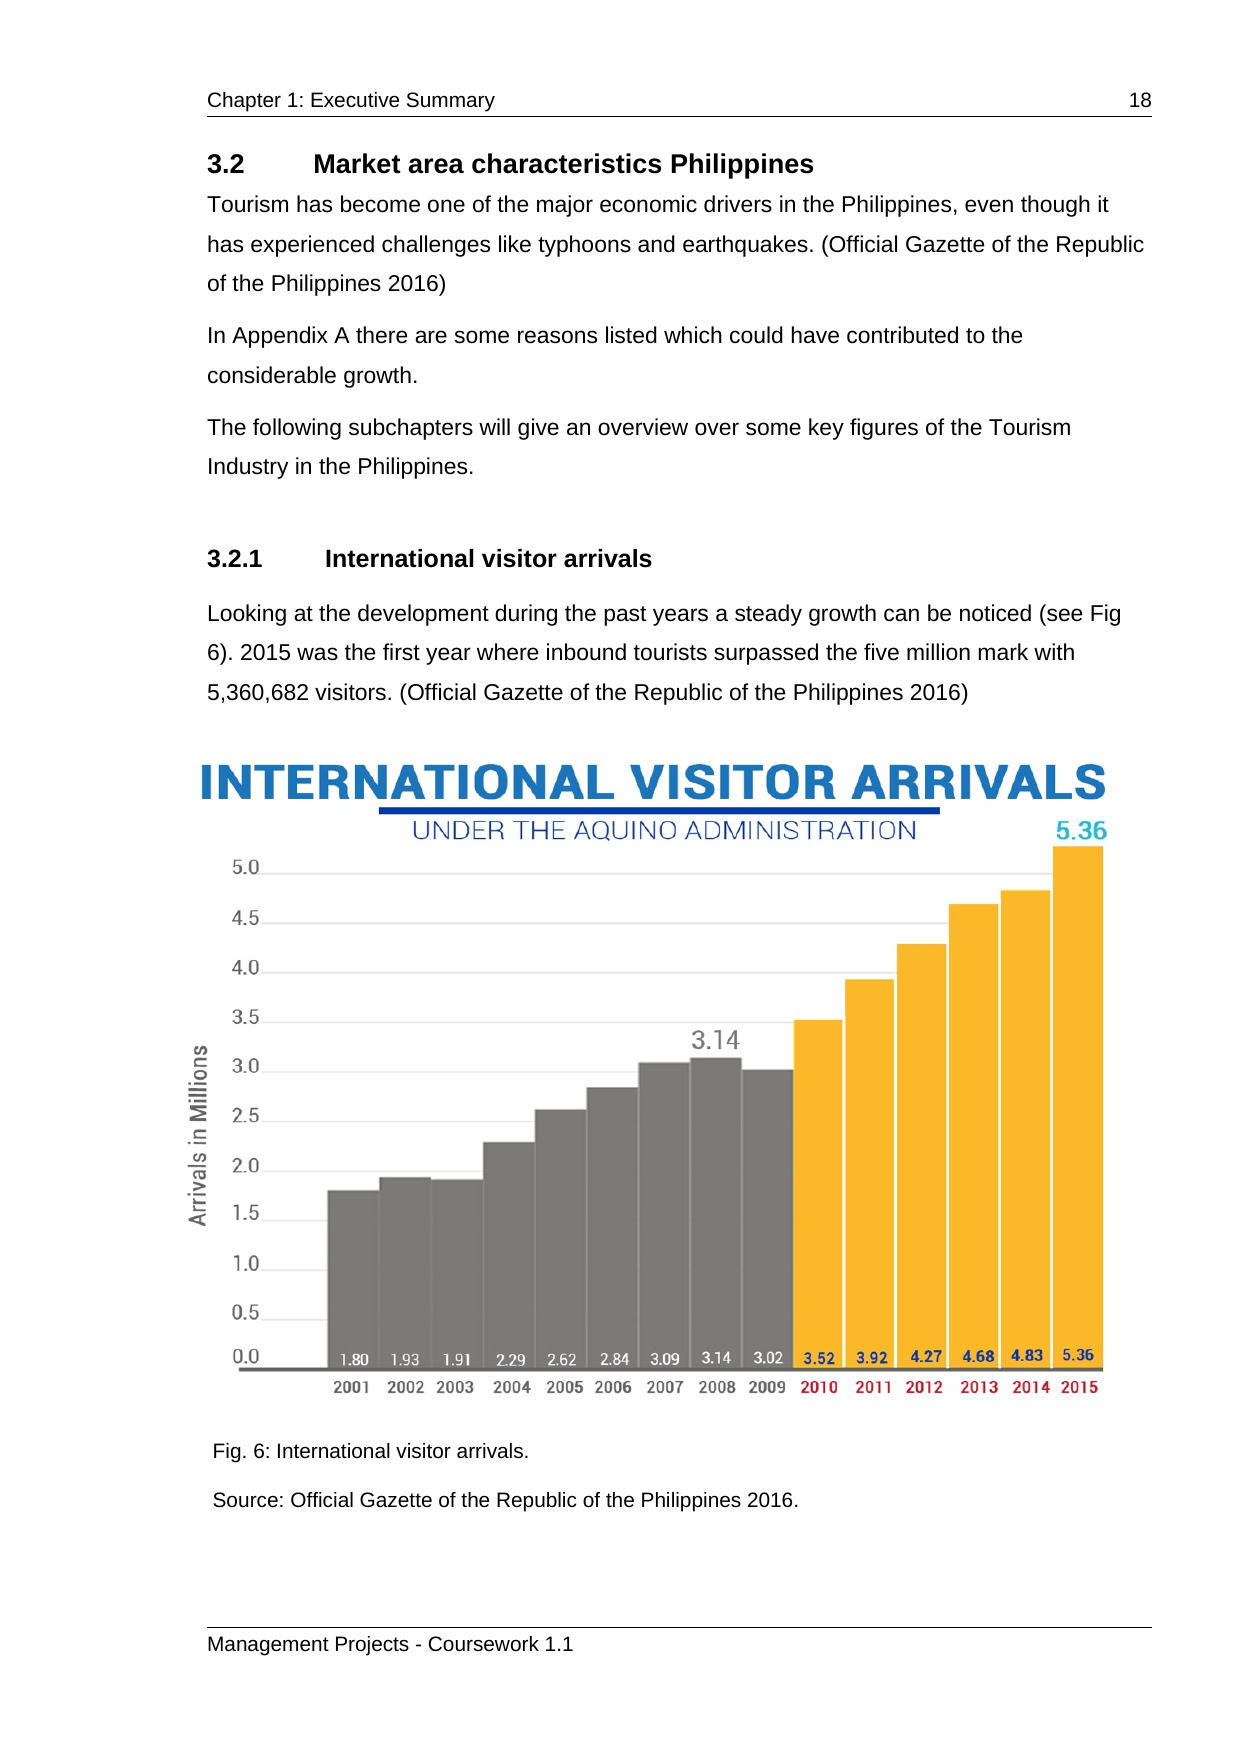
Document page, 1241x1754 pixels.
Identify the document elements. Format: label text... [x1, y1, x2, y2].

text International visitor arrivals [207, 544, 1152, 573]
text Tourism has become one of the major economic drivers in the Philippines, even though it has experienced challenges like typhoons and earthquakes. (Official Gazette of the Republic of the Philippines 2016) [207, 191, 1152, 297]
text The following subchapters will give an overview over some key figures of the Tourism Industry in the Philippines. [207, 414, 1152, 480]
picture [161, 739, 1143, 1393]
text Looking at the development during the past years a steady growth can be noticed (see Fig 6). 2015 was the first year where inbound tourists surpassed the five million mark with 5,360,682 visitors. (Official Gazette of the Republic of the Philippines 2016) [207, 600, 1152, 705]
text Market area characteristics Philippines [207, 148, 1152, 179]
text In Appendix A there are some reasons listed which could have contributed to the considerable growth. [207, 322, 1152, 388]
